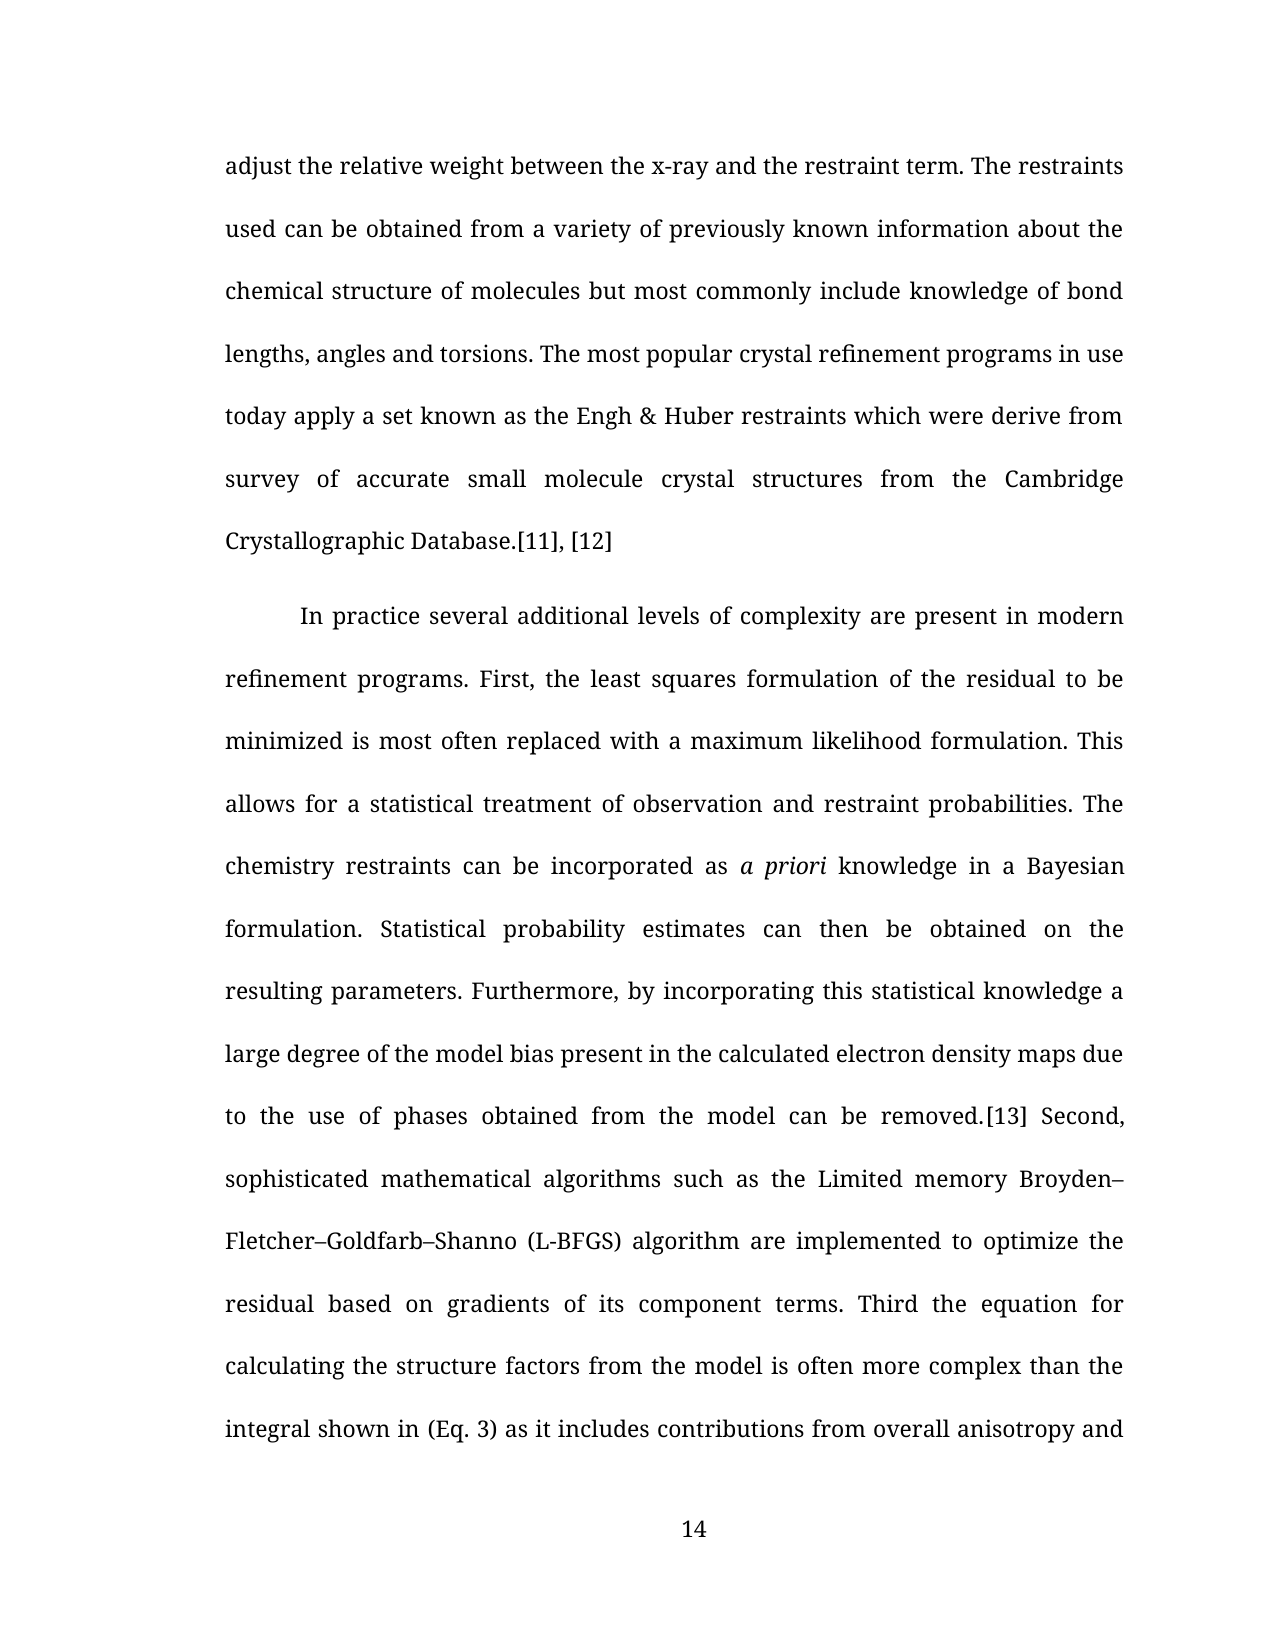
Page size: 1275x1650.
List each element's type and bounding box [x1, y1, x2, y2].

text [225, 150, 1125, 556]
text [225, 600, 1125, 1444]
